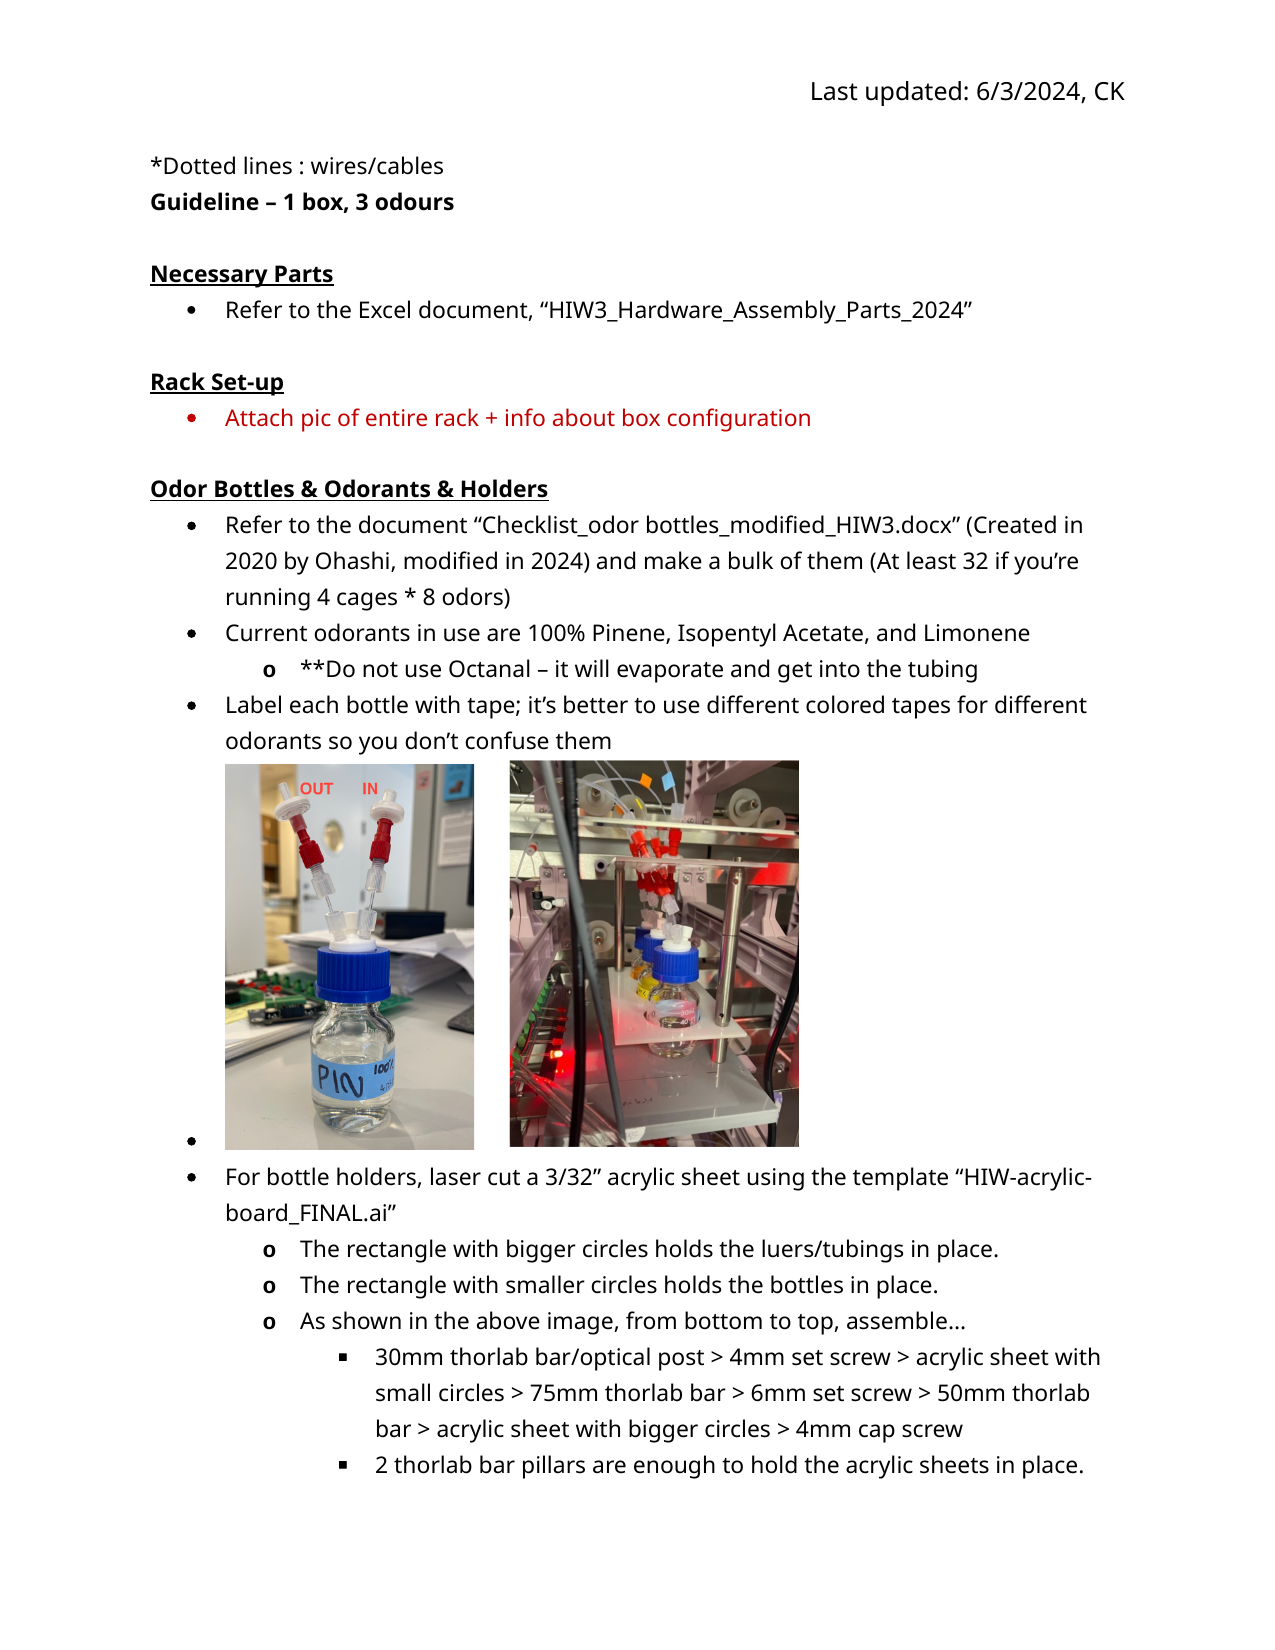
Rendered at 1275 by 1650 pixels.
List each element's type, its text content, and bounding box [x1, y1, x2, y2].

picture [225, 764, 475, 1150]
text Guideline – 1 box, 3 odours [150, 186, 1125, 217]
list Label each bottle with tape; it’s better to use different colored tapes for different odorants so you don’t confuse them [187, 689, 1125, 756]
list Refer to the document “Checklist_odor bottles_modified_HIW3.docx” (Created in 2020 by Ohashi, modified in 2024) and make a bulk of them (At least 32 if you’re running 4 cages * 8 odors) [187, 509, 1125, 612]
text *Dotted lines : wires/cables [150, 150, 1125, 181]
list The rectangle with smaller circles holds the bottles in place. [262, 1269, 1125, 1300]
text Rack Set-up [150, 366, 1125, 397]
list As shown in the above image, from bottom to top, assemble… [262, 1305, 1125, 1336]
list Attach pic of entire rack + info about box configuration [187, 402, 1125, 433]
text Necessary Parts [150, 258, 1125, 289]
list Current odorants in use are 100% Pinene, Isopentyl Acetate, and Limonene [187, 617, 1125, 648]
list Refer to the Excel document, “HIW3_Hardware_Assembly_Parts_2024” [187, 294, 1125, 325]
list **Do not use Octanal – it will evaporate and get into the tubing [262, 653, 1125, 684]
picture [510, 761, 799, 1146]
list The rectangle with bigger circles holds the luers/tubings in place. [262, 1233, 1125, 1264]
list 30mm thorlab bar/optical post > 4mm set screw > acrylic sheet with small circles > 75mm thorlab bar > 6mm set screw > 50mm thorlab bar > acrylic sheet with bigger circles > 4mm cap screw [337, 1341, 1125, 1444]
list For bottle holders, laser cut a 3/32” acrylic sheet using the template “HIW-acrylic-board_FINAL.ai” [187, 1161, 1125, 1228]
text Odor Bottles & Odorants & Holders [150, 473, 1125, 505]
list 2 thorlab bar pillars are enough to hold the acrylic sheets in place. [337, 1449, 1125, 1480]
